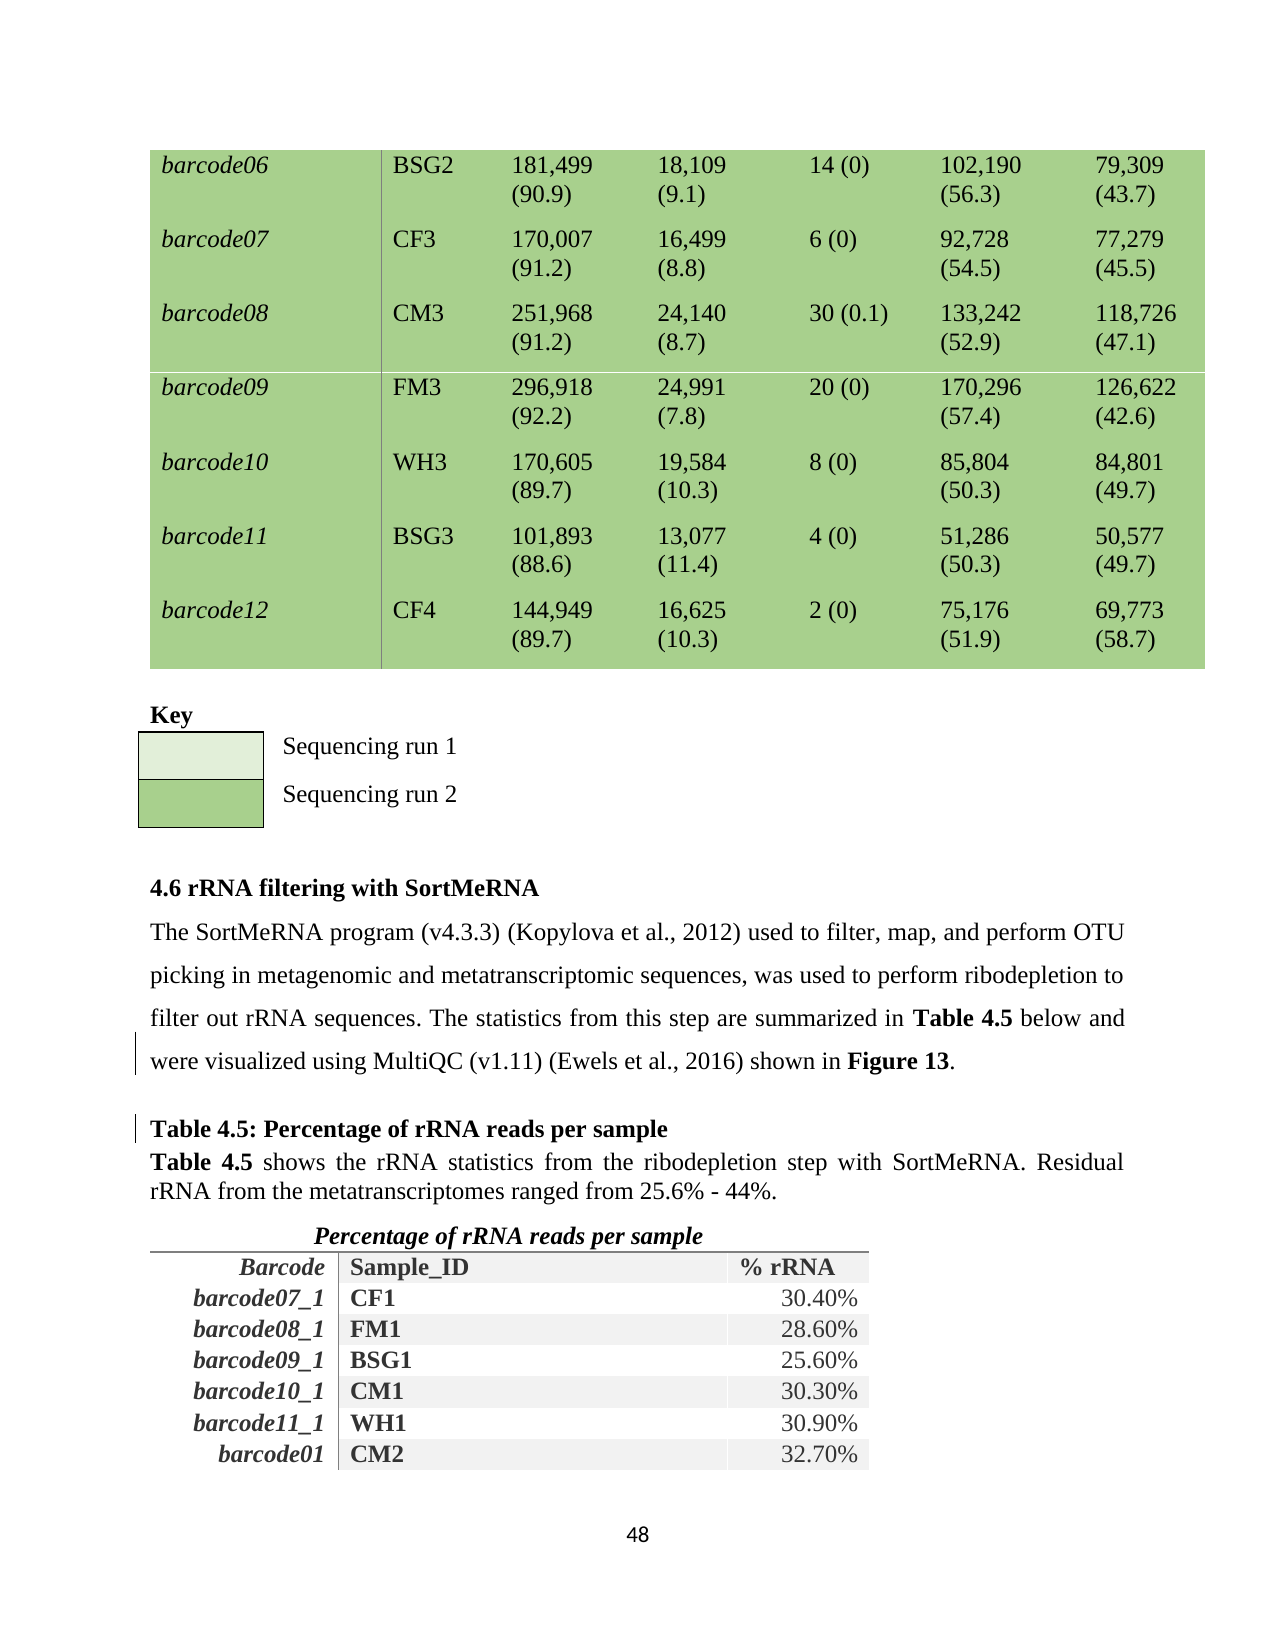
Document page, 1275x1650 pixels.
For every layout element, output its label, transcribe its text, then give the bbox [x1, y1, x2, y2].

table_cell WH1 [339, 1408, 727, 1439]
table_cell 24,991 (7.8) [646, 373, 798, 447]
text Table 4.5: Percentage of rRNA reads per sample [150, 1114, 1125, 1143]
text Table 4.5 shows the rRNA statistics from the ribodepletion step with SortMeRNA. Residual rRNA from the metatranscriptomes ranged from 25.6% - 44%. [150, 1147, 1125, 1205]
table_cell 69,773 (58.7) [1084, 595, 1205, 669]
table_cell barcode07 [150, 224, 381, 298]
table_cell 296,918 (92.2) [500, 373, 646, 447]
table_cell 118,726 (47.1) [1084, 298, 1205, 372]
table_cell barcode12 [150, 595, 381, 669]
table_cell barcode07_1 [150, 1283, 338, 1314]
text The SortMeRNA program (v4.3.3) (Kopylova et al., 2012) used to filter, map, and perform OTU picking in metagenomic and metatranscriptomic sequences, was used to perform ribodepletion to filter out rRNA sequences. The statistics from this step are summarized in Table 4.5 below and were visualized using MultiQC (v1.11) (Ewels et al., 2016) shown in Figure 13. [150, 917, 1125, 1075]
table_cell 133,242 (52.9) [929, 298, 1084, 372]
table_cell 30.40% [728, 1283, 869, 1314]
table_cell 101,893 (88.6) [500, 521, 646, 595]
table_cell 24,140 (8.7) [646, 298, 798, 372]
table_cell 181,499 (90.9) [500, 150, 646, 224]
table_cell 126,622 (42.6) [1084, 373, 1205, 447]
table_cell FM3 [382, 373, 500, 447]
table_cell CM1 [339, 1376, 727, 1408]
table_cell CF1 [339, 1283, 727, 1314]
table_cell 92,728 (54.5) [929, 224, 1084, 298]
table_cell barcode10 [150, 447, 381, 521]
table_cell barcode08 [150, 298, 381, 372]
table_cell Sample_ID [339, 1253, 727, 1283]
table_cell 16,625 (10.3) [646, 595, 798, 669]
table_cell 30.30% [728, 1376, 869, 1408]
table_cell 50,577 (49.7) [1084, 521, 1205, 595]
table_cell 18,109 (9.1) [646, 150, 798, 224]
table_cell 102,190 (56.3) [929, 150, 1084, 224]
table_cell 84,801 (49.7) [1084, 447, 1205, 521]
table_cell 13,077 (11.4) [646, 521, 798, 595]
text Sequencing run 1 [264, 731, 1125, 760]
table_cell BSG1 [339, 1345, 727, 1376]
table_cell barcode11 [150, 521, 381, 595]
table_cell 6 (0) [798, 224, 929, 298]
table_cell FM1 [339, 1314, 727, 1345]
subtitle 4.6 rRNA filtering with SortMeRNA [150, 873, 1125, 902]
table_cell barcode11_1 [150, 1408, 338, 1439]
table_cell 8 (0) [798, 447, 929, 521]
table_cell BSG2 [382, 150, 500, 224]
table_header [139, 733, 263, 779]
table_cell CM2 [339, 1439, 727, 1470]
table_cell barcode09 [150, 373, 381, 447]
table_cell BSG3 [382, 521, 500, 595]
table_cell % rRNA [728, 1253, 869, 1283]
table_header Percentage of rRNA reads per sample [150, 1221, 869, 1251]
table_cell 170,296 (57.4) [929, 373, 1084, 447]
table_cell 19,584 (10.3) [646, 447, 798, 521]
table_cell 32.70% [728, 1439, 869, 1470]
table_cell 28.60% [728, 1314, 869, 1345]
table_cell 170,605 (89.7) [500, 447, 646, 521]
table_cell 2 (0) [798, 595, 929, 669]
table_cell 30 (0.1) [798, 298, 929, 372]
table_cell 20 (0) [798, 373, 929, 447]
text Key [150, 700, 1125, 729]
text Sequencing run 2 [264, 779, 1125, 808]
table_cell CF4 [382, 595, 500, 669]
table_cell [139, 780, 263, 827]
table_cell CF3 [382, 224, 500, 298]
table_cell 170,007 (91.2) [500, 224, 646, 298]
table_cell Barcode [150, 1253, 338, 1283]
table_cell 16,499 (8.8) [646, 224, 798, 298]
table_cell barcode09_1 [150, 1345, 338, 1376]
table_cell barcode06 [150, 150, 381, 224]
table_cell 85,804 (50.3) [929, 447, 1084, 521]
table_cell barcode08_1 [150, 1314, 338, 1345]
table_cell 77,279 (45.5) [1084, 224, 1205, 298]
table_cell 4 (0) [798, 521, 929, 595]
table_cell 251,968 (91.2) [500, 298, 646, 372]
table_cell CM3 [382, 298, 500, 372]
table_cell barcode01 [150, 1439, 338, 1470]
table_cell 25.60% [728, 1345, 869, 1376]
table_cell 75,176 (51.9) [929, 595, 1084, 669]
table_cell barcode10_1 [150, 1376, 338, 1408]
table_cell 144,949 (89.7) [500, 595, 646, 669]
table_cell WH3 [382, 447, 500, 521]
table_cell 14 (0) [798, 150, 929, 224]
table_cell 30.90% [728, 1408, 869, 1439]
table_cell 51,286 (50.3) [929, 521, 1084, 595]
table_cell 79,309 (43.7) [1084, 150, 1205, 224]
